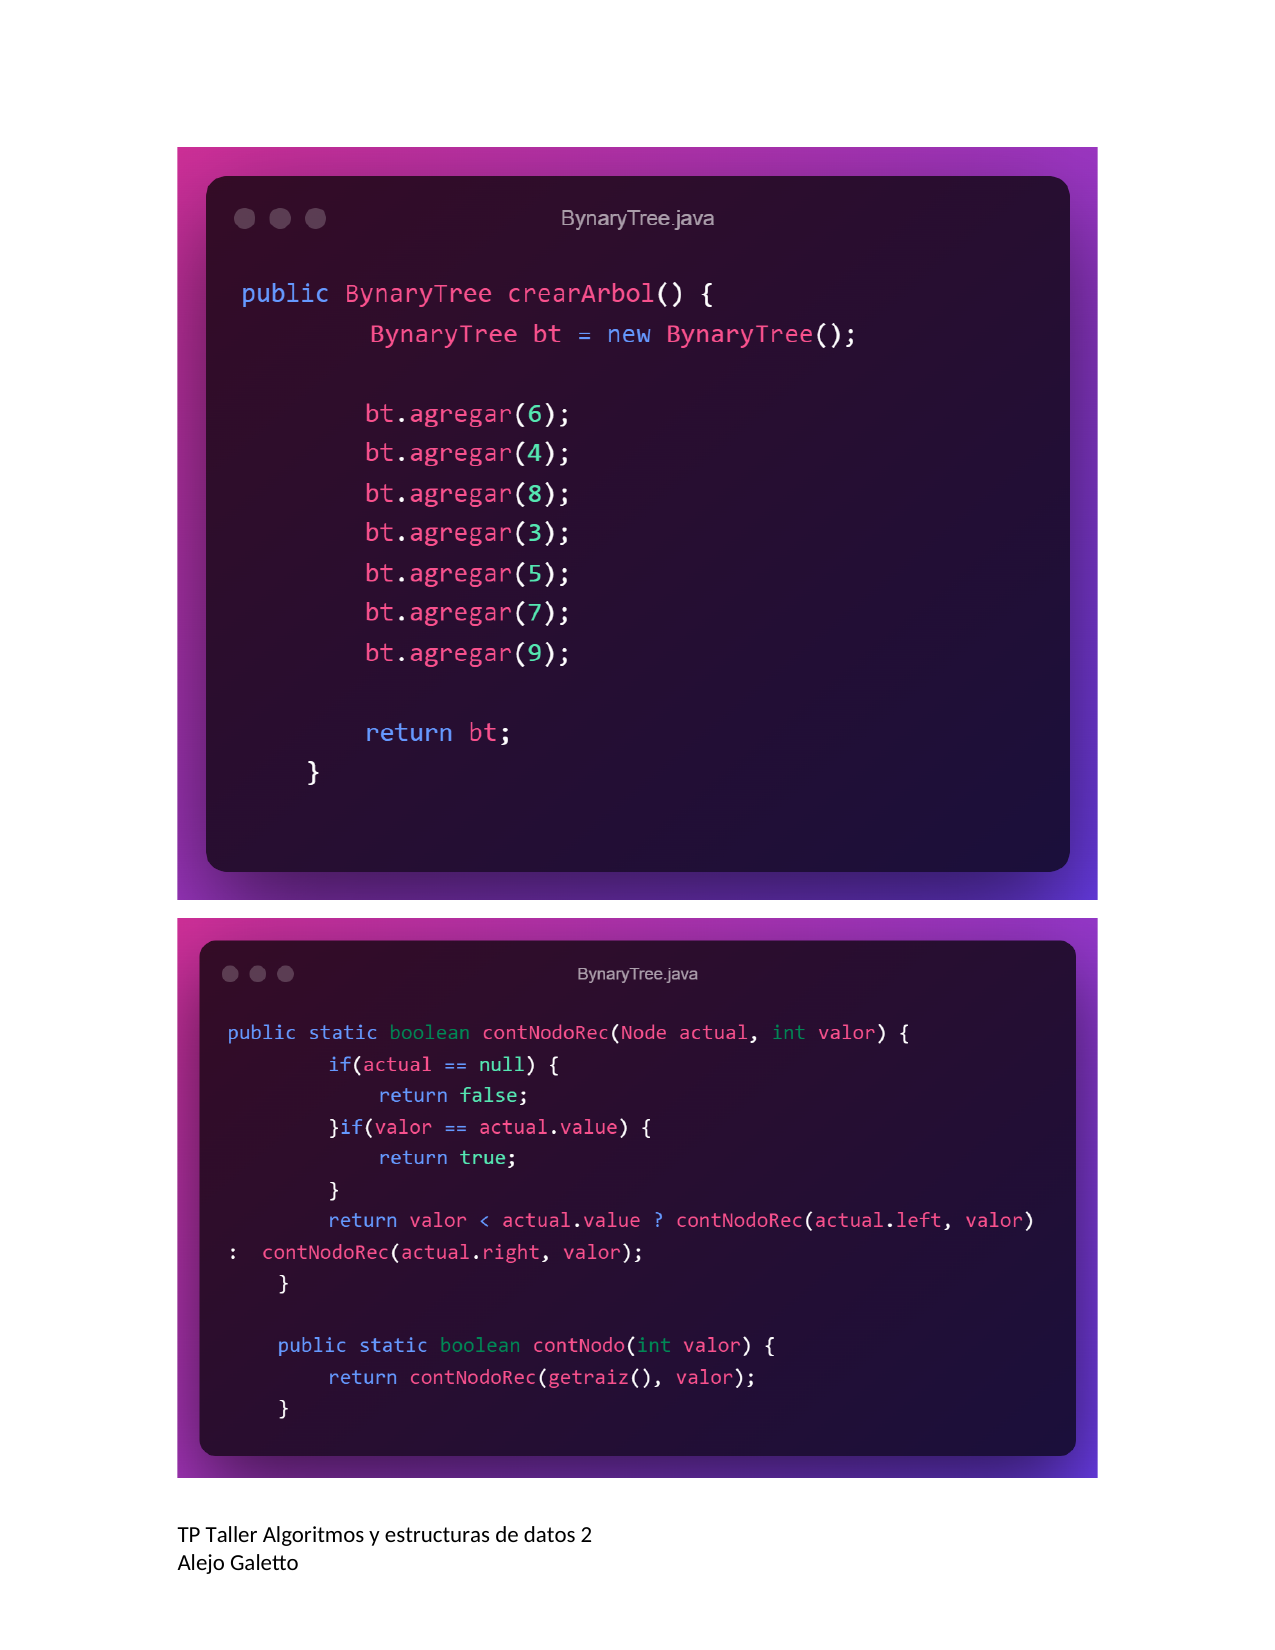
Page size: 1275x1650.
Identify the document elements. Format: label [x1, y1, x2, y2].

picture [177, 147, 1098, 900]
picture [177, 918, 1098, 1478]
